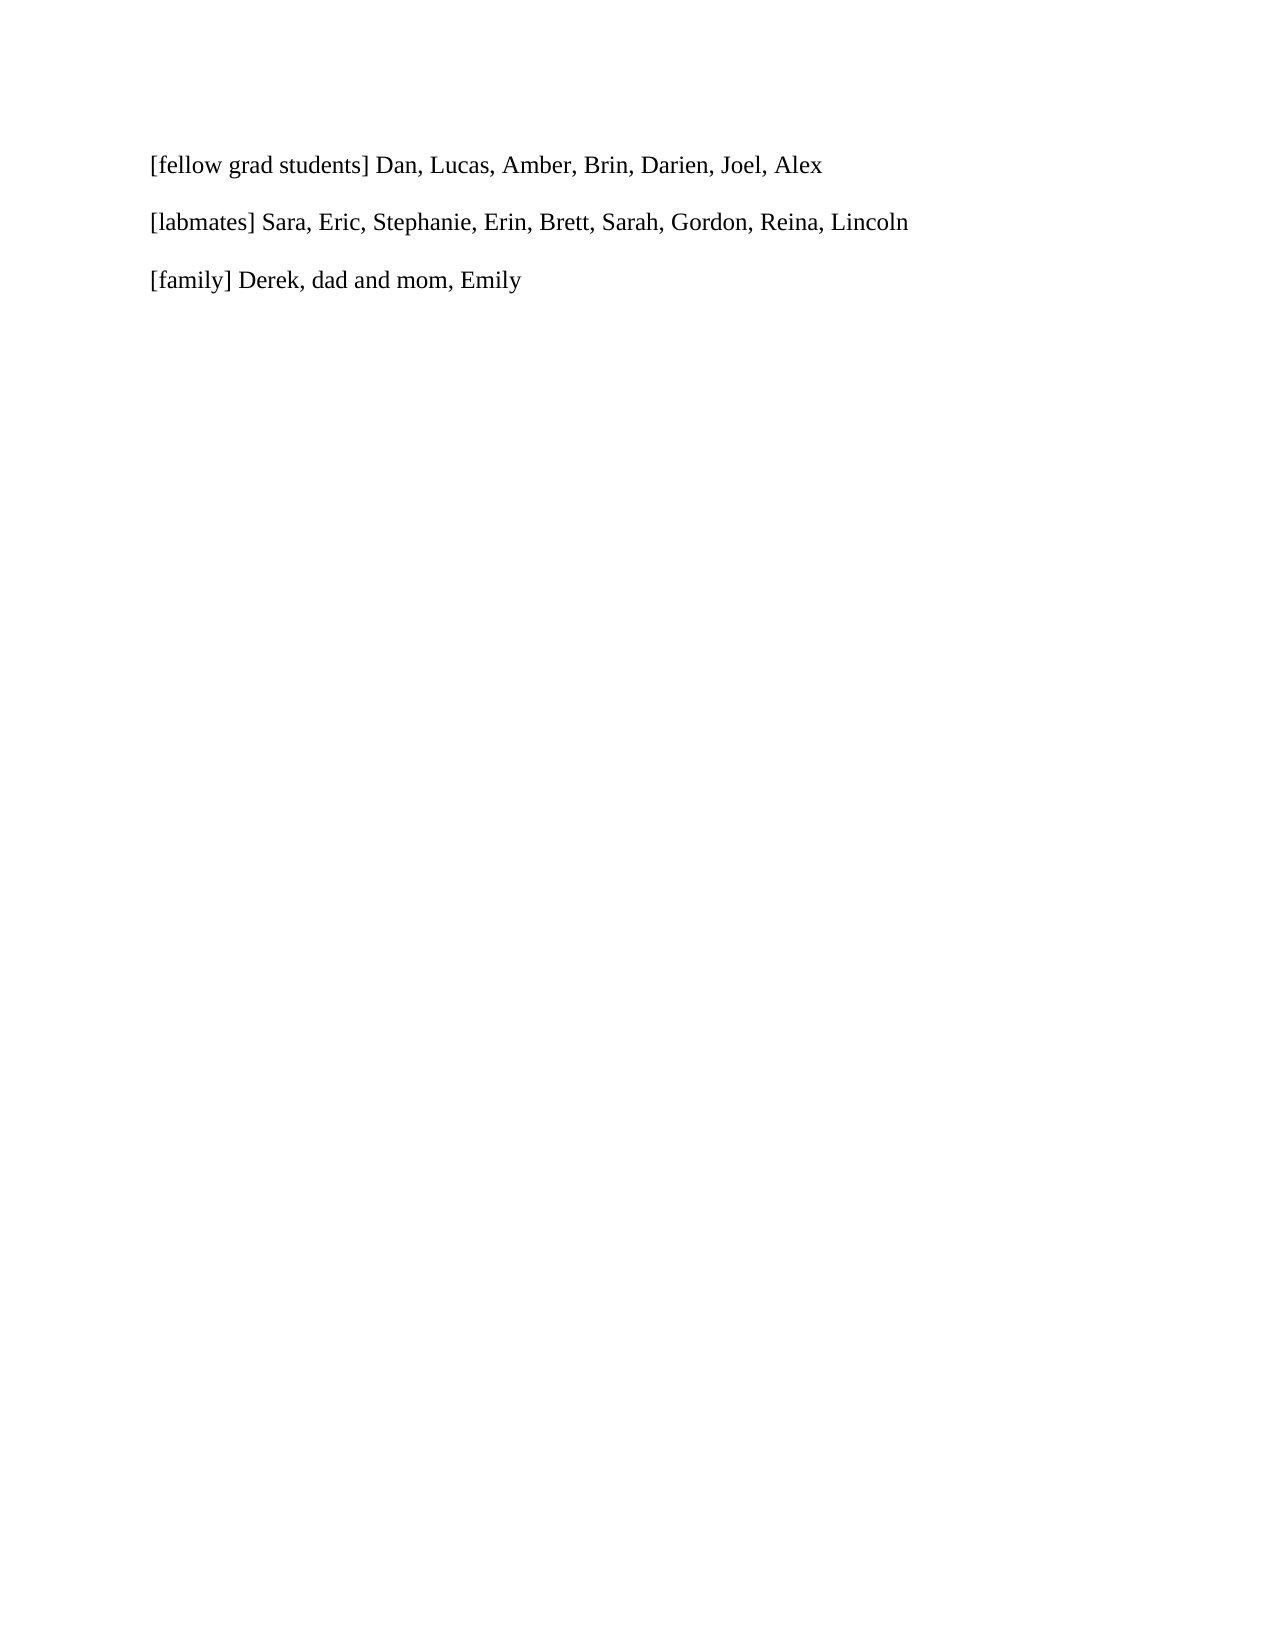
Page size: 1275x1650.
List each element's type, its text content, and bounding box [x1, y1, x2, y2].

text [labmates] Sara, Eric, Stephanie, Erin, Brett, Sarah, Gordon, Reina, Lincoln [150, 207, 1125, 236]
text [fellow grad students] Dan, Lucas, Amber, Brin, Darien, Joel, Alex [150, 150, 1125, 179]
text [family] Derek, dad and mom, Emily [150, 265, 1125, 294]
